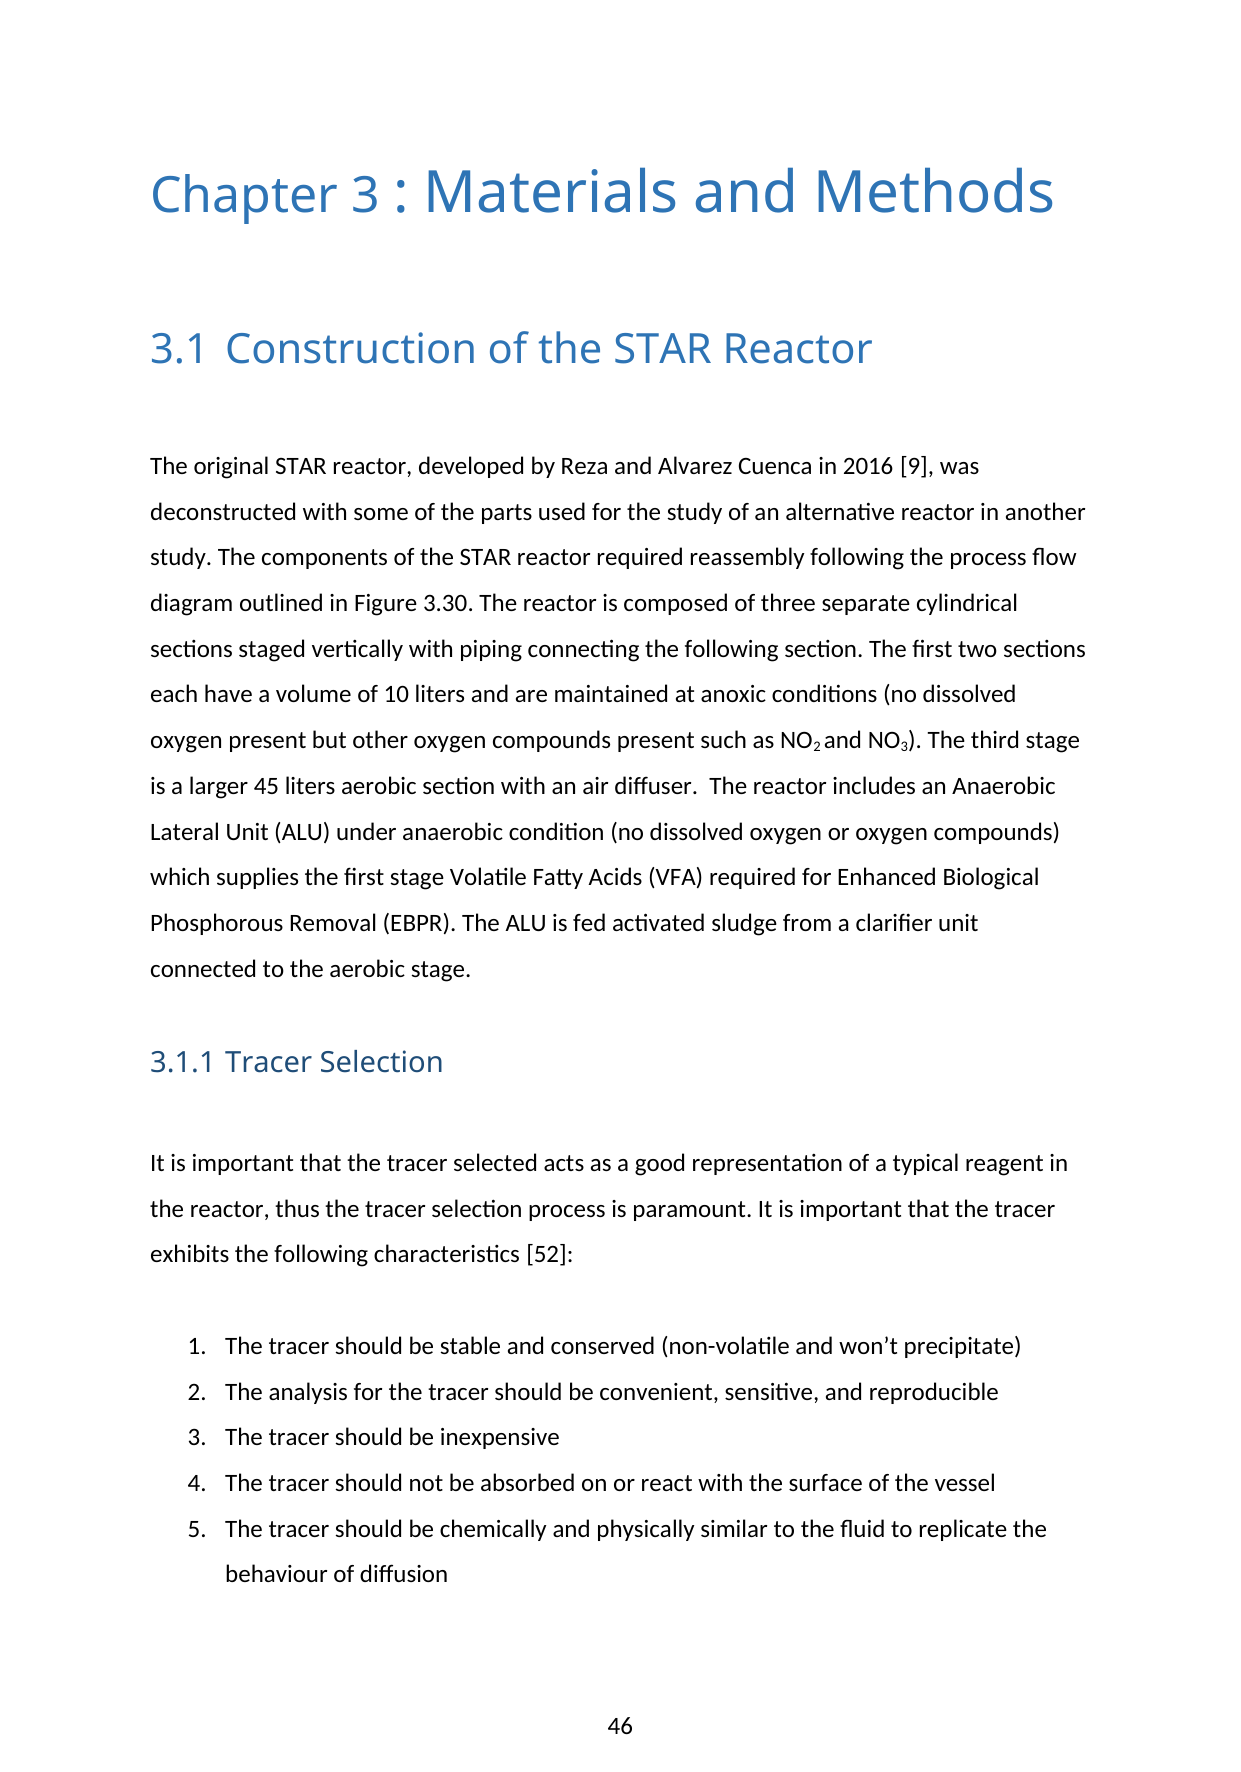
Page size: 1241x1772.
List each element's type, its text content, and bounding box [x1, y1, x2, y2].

subtitle 3.1.1 Tracer Selection [150, 1042, 1090, 1081]
text It is important that the tracer selected acts as a good representation of a typical reagent in the reactor, thus the tracer selection process is paramount. It is important that the tracer exhibits the following characteristics [52]: [150, 1147, 1090, 1269]
list The tracer should not be absorbed on or react with the surface of the vessel [187, 1467, 1090, 1498]
list The tracer should be chemically and physically similar to the fluid to replicate the behaviour of diffusion [187, 1513, 1090, 1589]
list The analysis for the tracer should be convenient, sensitive, and reproducible [187, 1376, 1090, 1406]
subtitle 3.1 Construction of the STAR Reactor [150, 319, 1090, 376]
subtitle : Materials and Methods [150, 150, 1090, 229]
list The tracer should be stable and conserved (non-volatile and won’t precipitate) [187, 1330, 1090, 1360]
list The tracer should be inexpensive [187, 1421, 1090, 1452]
